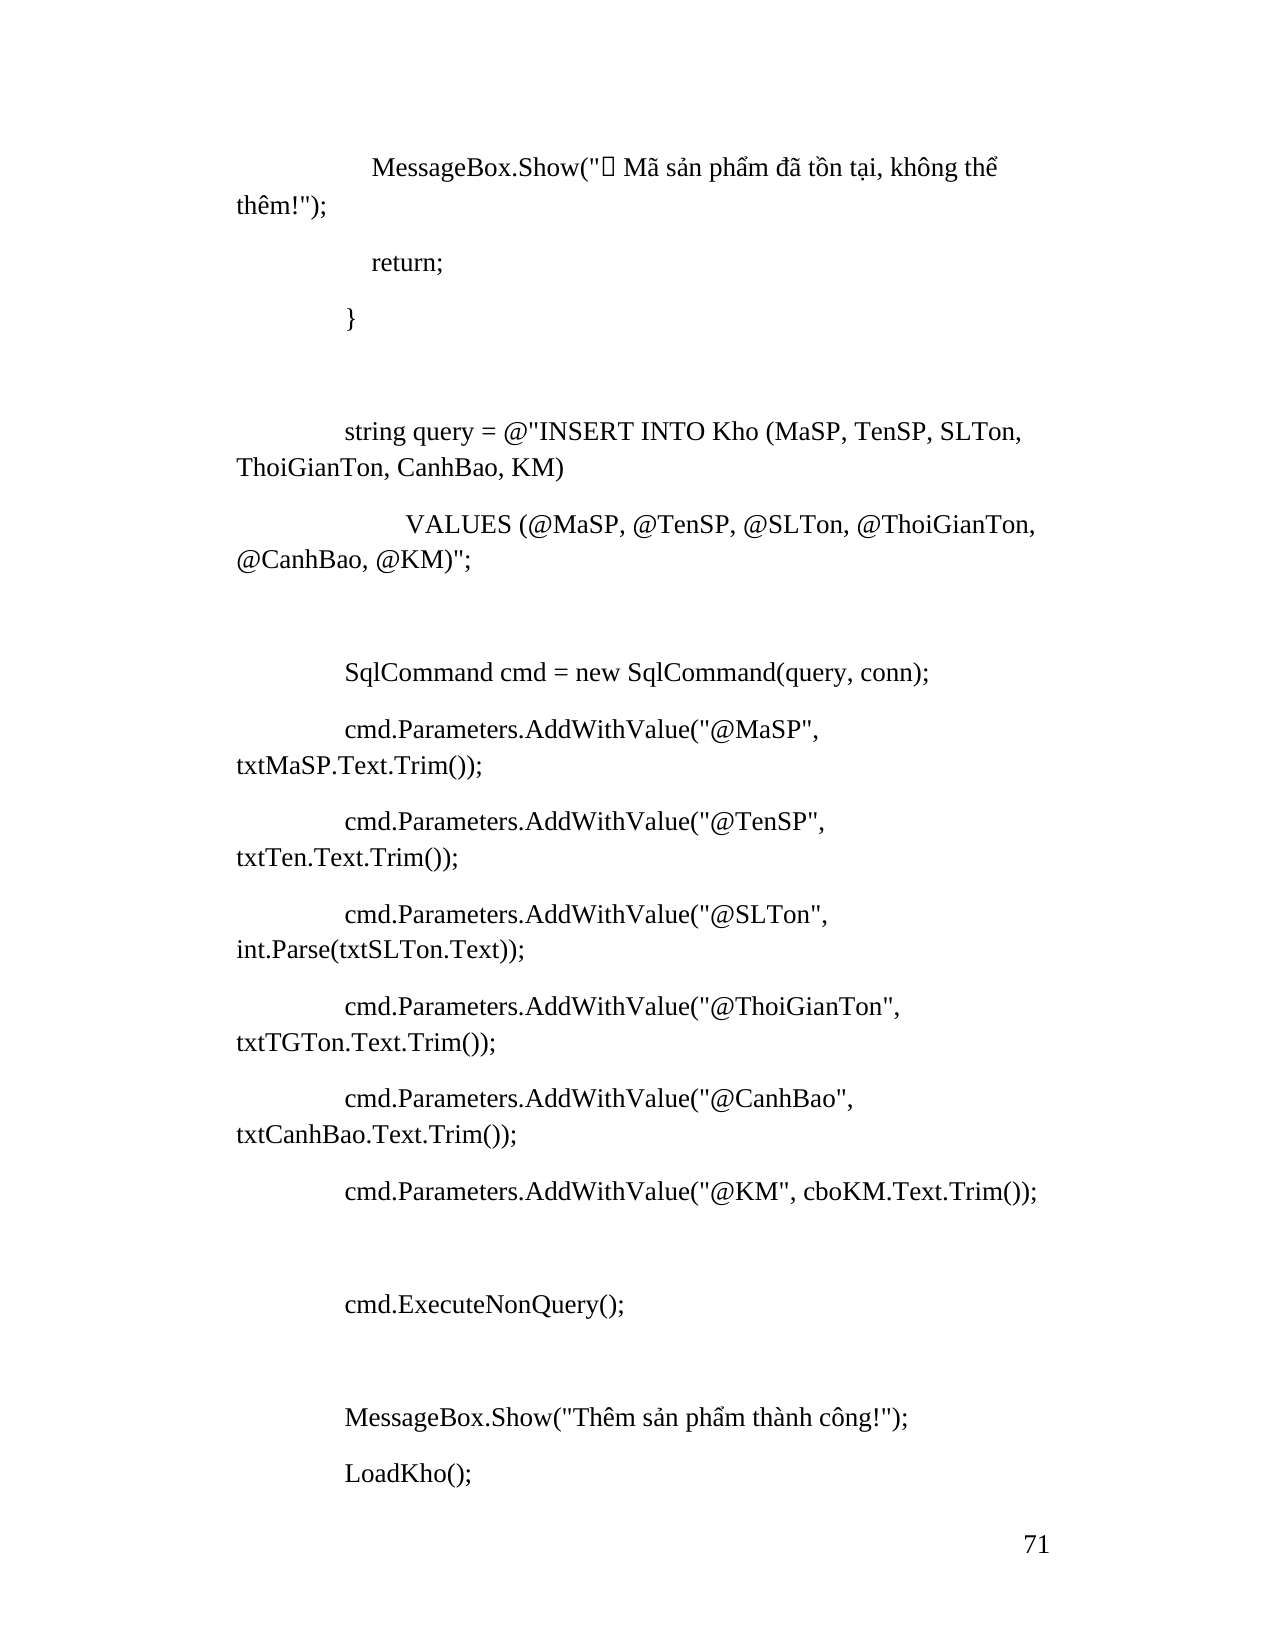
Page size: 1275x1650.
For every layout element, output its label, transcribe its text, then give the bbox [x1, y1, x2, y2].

text LoadKho(); [236, 1457, 1050, 1488]
text MessageBox.Show("Thêm sản phẩm thành công!"); [236, 1401, 1050, 1432]
text string query = @"INSERT INTO Kho (MaSP, TenSP, SLTon, ThoiGianTon, CanhBao, KM) [236, 415, 1050, 482]
text } [236, 302, 1050, 333]
text cmd.ExecuteNonQuery(); [236, 1288, 1050, 1319]
text cmd.Parameters.AddWithValue("@CanhBao", txtCanhBao.Text.Trim()); [236, 1082, 1050, 1149]
text return; [236, 246, 1050, 277]
text MessageBox.Show("❌ Mã sản phẩm đã tồn tại, không thể thêm!"); [236, 148, 1050, 220]
text VALUES (@MaSP, @TenSP, @SLTon, @ThoiGianTon, @CanhBao, @KM)"; [236, 508, 1050, 574]
text cmd.Parameters.AddWithValue("@TenSP", txtTen.Text.Trim()); [236, 805, 1050, 872]
text cmd.Parameters.AddWithValue("@SLTon", int.Parse(txtSLTon.Text)); [236, 898, 1050, 964]
text SqlCommand cmd = new SqlCommand(query, conn); [236, 657, 1050, 688]
text cmd.Parameters.AddWithValue("@MaSP", txtMaSP.Text.Trim()); [236, 713, 1050, 780]
text cmd.Parameters.AddWithValue("@ThoiGianTon", txtTGTon.Text.Trim()); [236, 990, 1050, 1057]
text cmd.Parameters.AddWithValue("@KM", cboKM.Text.Trim()); [236, 1174, 1050, 1206]
